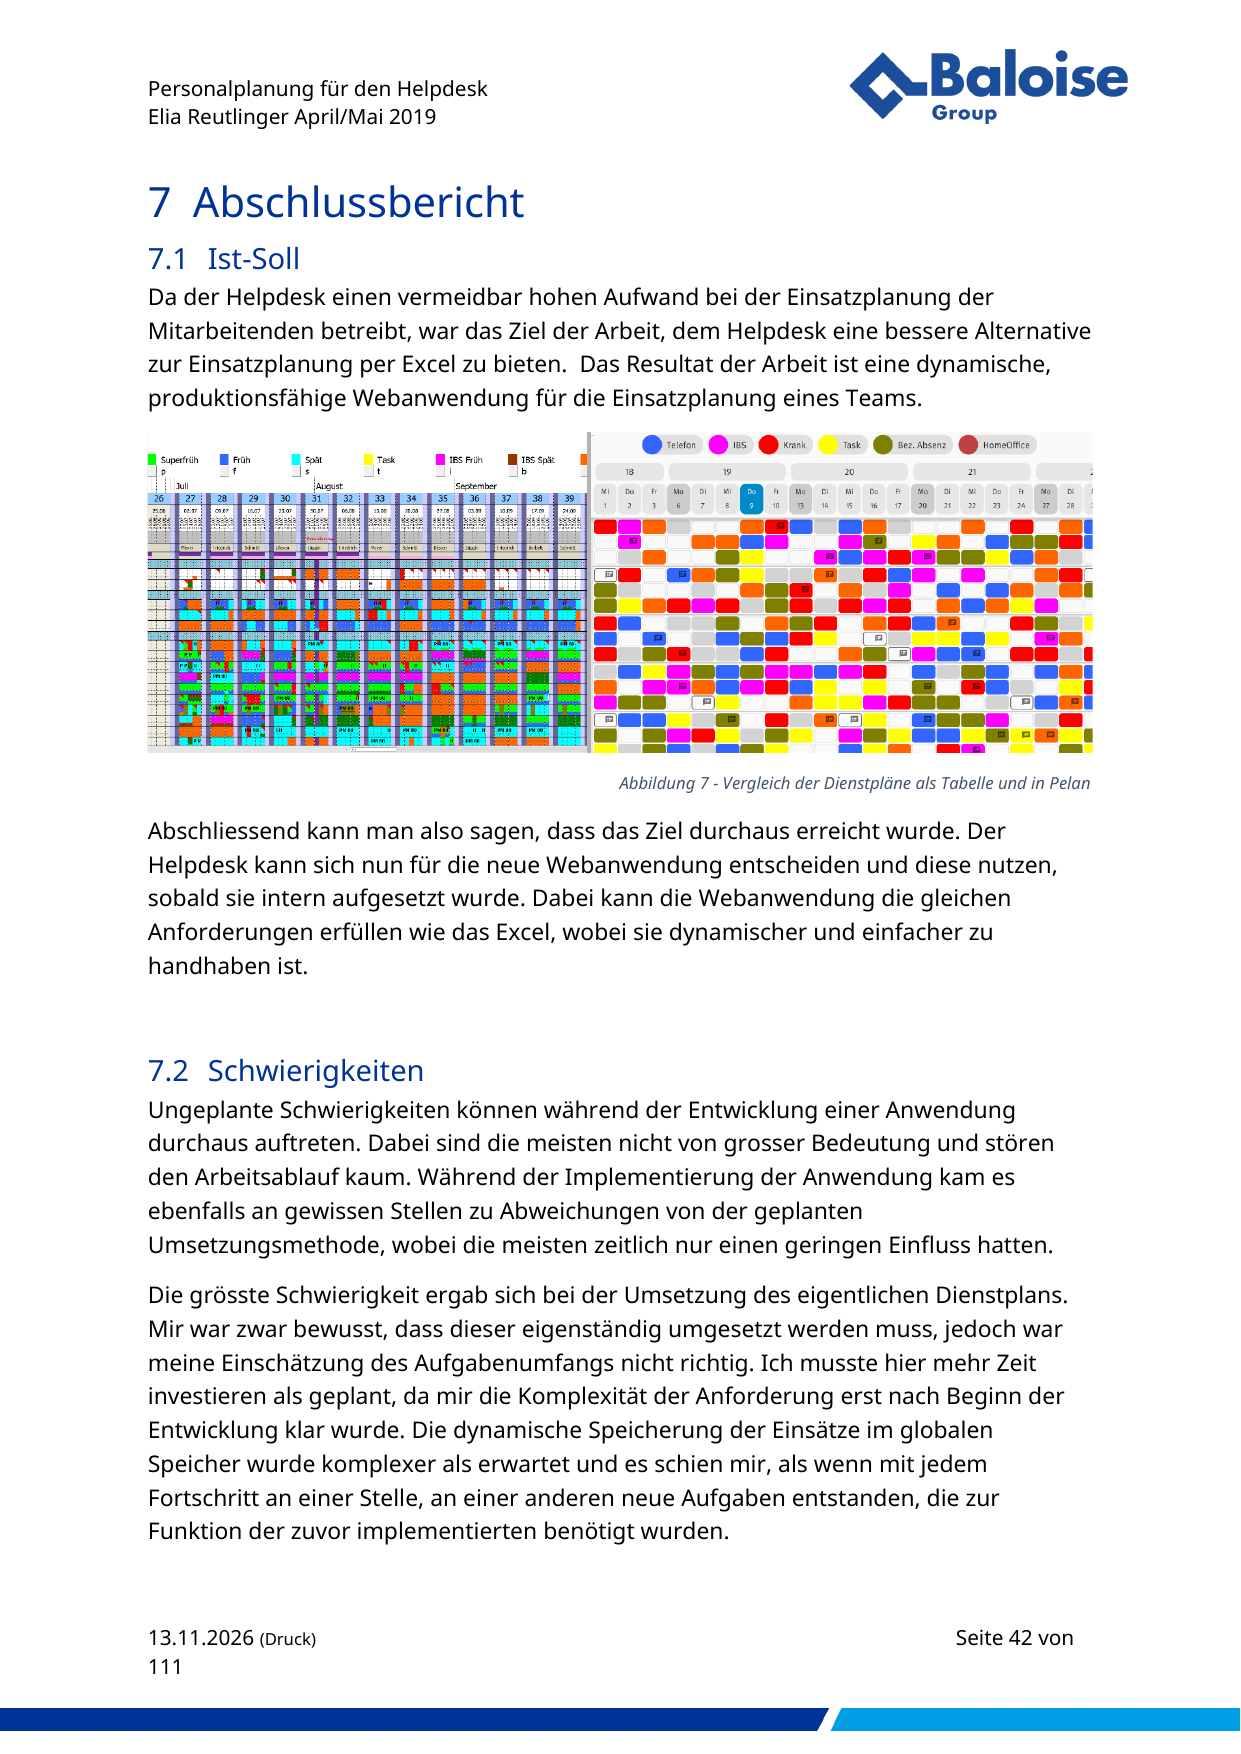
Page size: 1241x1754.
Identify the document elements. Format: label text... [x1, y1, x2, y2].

picture [849, 49, 1128, 124]
subtitle Schwierigkeiten [148, 1051, 1093, 1090]
subtitle Abschlussbericht [148, 173, 1093, 229]
text Da der Helpdesk einen vermeidbar hohen Aufwand bei der Einsatzplanung der Mitarbeitenden betreibt, war das Ziel der Arbeit, dem Helpdesk eine bessere Alternative zur Einsatzplanung per Excel zu bieten. Das Resultat der Arbeit ist eine dynamische, produktionsfähige Webanwendung für die Einsatzplanung eines Teams. [148, 281, 1093, 413]
subtitle Ist-Soll [148, 238, 1093, 278]
text Abbildung 7 - Vergleich der Dienstpläne als Tabelle und in Pelan [148, 771, 1093, 794]
picture [0, 1708, 1241, 1733]
text Ungeplante Schwierigkeiten können während der Entwicklung einer Anwendung durchaus auftreten. Dabei sind die meisten nicht von grosser Bedeutung und stören den Arbeitsablauf kaum. Während der Implementierung der Anwendung kam es ebenfalls an gewissen Stellen zu Abweichungen von der geplanten Umsetzungsmethode, wobei die meisten zeitlich nur einen geringen Einfluss hatten. [148, 1093, 1093, 1260]
picture [147, 432, 1093, 753]
text Abschliessend kann man also sagen, dass das Ziel durchaus erreicht wurde. Der Helpdesk kann sich nun für die neue Webanwendung entscheiden und diese nutzen, sobald sie intern aufgesetzt wurde. Dabei kann die Webanwendung die gleichen Anforderungen erfüllen wie das Excel, wobei sie dynamischer und einfacher zu handhaben ist. [148, 815, 1093, 981]
text Die grösste Schwierigkeit ergab sich bei der Umsetzung des eigentlichen Dienstplans. Mir war zwar bewusst, dass dieser eigenständig umgesetzt werden muss, jedoch war meine Einschätzung des Aufgabenumfangs nicht richtig. Ich musste hier mehr Zeit investieren als geplant, da mir die Komplexität der Anforderung erst nach Beginn der Entwicklung klar wurde. Die dynamische Speicherung der Einsätze im globalen Speicher wurde komplexer als erwartet und es schien mir, als wenn mit jedem Fortschritt an einer Stelle, an einer anderen neue Aufgaben entstanden, die zur Funktion der zuvor implementierten benötigt wurden. [148, 1279, 1093, 1546]
